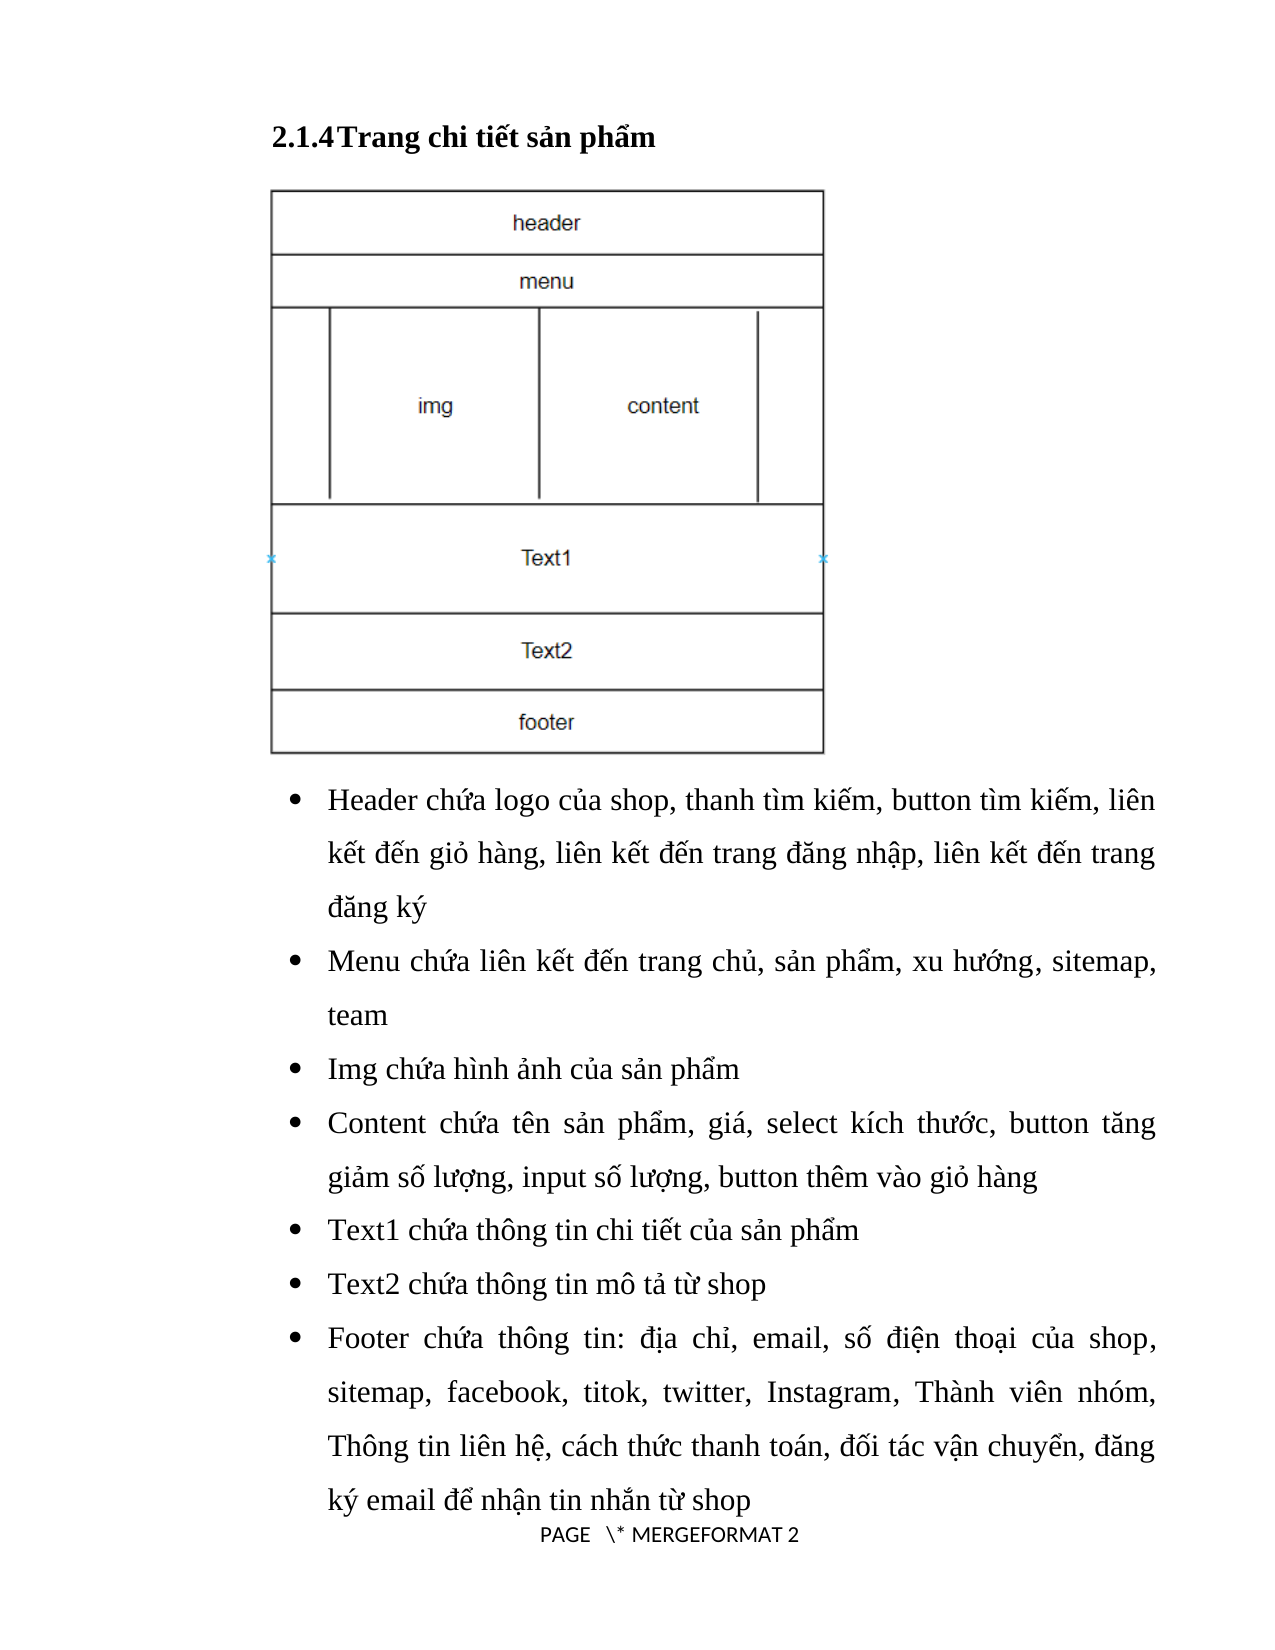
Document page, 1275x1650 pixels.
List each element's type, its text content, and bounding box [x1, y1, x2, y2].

picture [252, 172, 836, 767]
list Content chứa tên sản phẩm, giá, select kích thước, button tăng giảm số lượng, input số lượng, button thêm vào giỏ hàng [290, 1104, 1157, 1194]
list Menu chứa liên kết đến trang chủ, sản phẩm, xu hướng, sitemap, team [290, 942, 1157, 1032]
list Text2 chứa thông tin mô tả từ shop [290, 1266, 1157, 1301]
list Img chứa hình ảnh của sản phẩm [290, 1050, 1157, 1086]
list Trang chi tiết sản phẩm [303, 118, 1157, 154]
list Footer chứa thông tin: địa chỉ, email, số điện thoại của shop, sitemap, facebook, titok, twitter, Instagram, Thành viên nhóm, Thông tin liên hệ, cách thức thanh toán, đối tác vận chuyển, đăng ký email để nhận tin nhắn từ shop [290, 1319, 1157, 1517]
list Header chứa logo của shop, thanh tìm kiếm, button tìm kiếm, liên kết đến giỏ hàng, liên kết đến trang đăng nhập, liên kết đến trang đăng ký [290, 781, 1157, 924]
list Text1 chứa thông tin chi tiết của sản phẩm [290, 1212, 1157, 1248]
